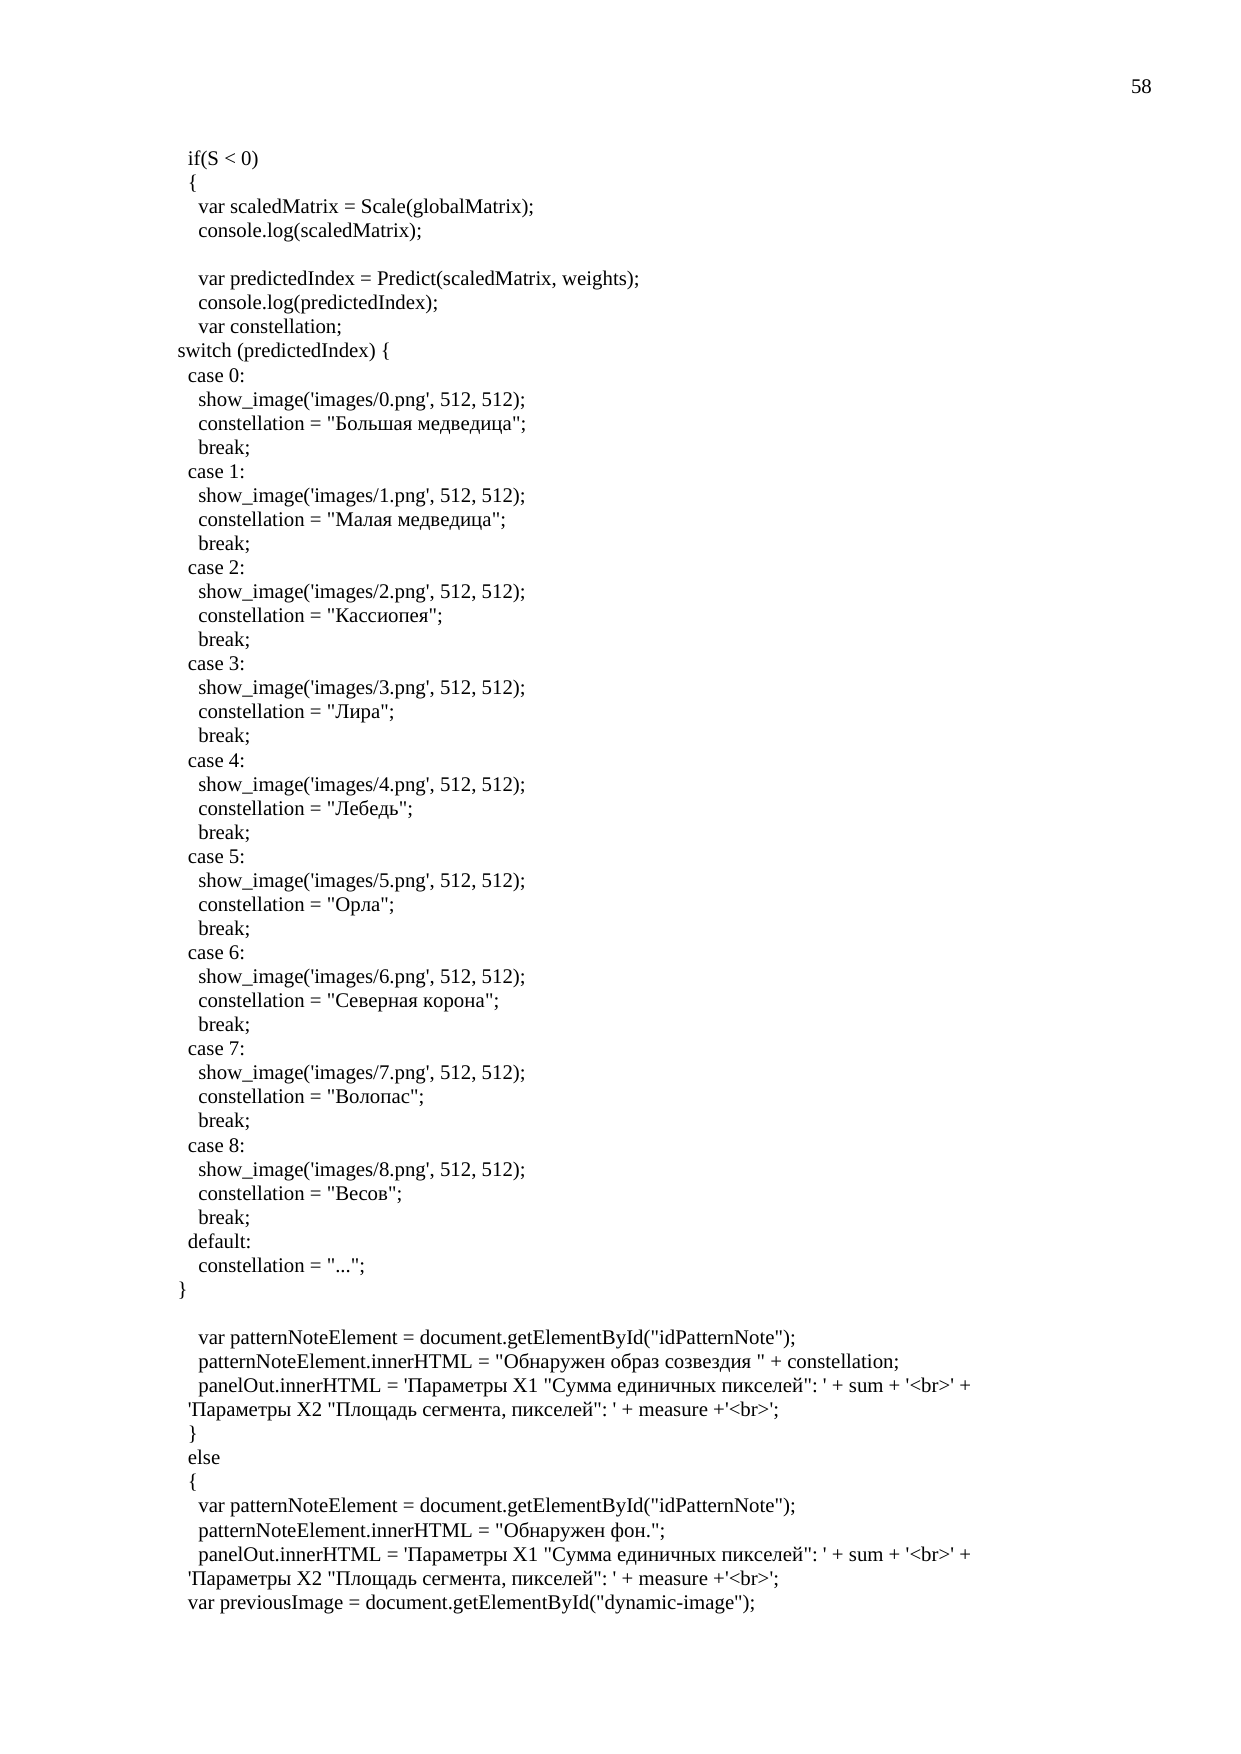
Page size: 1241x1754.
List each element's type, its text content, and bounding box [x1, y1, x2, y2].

text var patternNoteElement = document.getElementById("idPatternNote"); [177, 1493, 1152, 1517]
text constellation = "Лира"; [177, 699, 1152, 723]
text break; [177, 1108, 1152, 1132]
text constellation = "Северная корона"; [177, 988, 1152, 1012]
text case 4: [177, 747, 1152, 772]
text break; [177, 435, 1152, 459]
text constellation = "Кассиопея"; [177, 603, 1152, 627]
text constellation = "..."; [177, 1253, 1152, 1277]
text case 2: [177, 555, 1152, 579]
text constellation = "Орла"; [177, 892, 1152, 916]
text else [177, 1445, 1152, 1469]
text show_image('images/1.png', 512, 512); [177, 483, 1152, 507]
text switch (predictedIndex) { [177, 338, 1152, 362]
text console.log(scaledMatrix); [177, 218, 1152, 242]
text case 6: [177, 940, 1152, 964]
text var constellation; [177, 314, 1152, 338]
text var previousImage = document.getElementById("dynamic-image"); [177, 1590, 1152, 1614]
text constellation = "Большая медведица"; [177, 411, 1152, 435]
text case 5: [177, 844, 1152, 868]
text break; [177, 627, 1152, 651]
text 'Параметры Х2 "Площадь сегмента, пикселей": ' + measure +'<br>'; [177, 1566, 1152, 1590]
text break; [177, 1205, 1152, 1229]
text show_image('images/2.png', 512, 512); [177, 579, 1152, 603]
text { [177, 1469, 1152, 1493]
text show_image('images/3.png', 512, 512); [177, 675, 1152, 699]
text 'Параметры Х2 "Площадь сегмента, пикселей": ' + measure +'<br>'; [177, 1397, 1152, 1421]
text if(S < 0) [177, 146, 1152, 170]
text break; [177, 916, 1152, 940]
text } [177, 1421, 1152, 1445]
text patternNoteElement.innerHTML = "Обнаружен образ созвездия " + constellation; [177, 1349, 1152, 1373]
text case 0: [177, 362, 1152, 387]
text constellation = "Весов"; [177, 1181, 1152, 1205]
text show_image('images/8.png', 512, 512); [177, 1157, 1152, 1181]
text console.log(predictedIndex); [177, 290, 1152, 314]
text constellation = "Лебедь"; [177, 796, 1152, 820]
text panelOut.innerHTML = 'Параметры Х1 "Сумма единичных пикселей": ' + sum + '<br>' + [177, 1542, 1152, 1566]
text case 1: [177, 459, 1152, 483]
text break; [177, 820, 1152, 844]
text panelOut.innerHTML = 'Параметры Х1 "Сумма единичных пикселей": ' + sum + '<br>' + [177, 1373, 1152, 1397]
text case 8: [177, 1132, 1152, 1157]
text show_image('images/6.png', 512, 512); [177, 964, 1152, 988]
text } [177, 1277, 1152, 1301]
text break; [177, 531, 1152, 555]
text default: [177, 1229, 1152, 1253]
text constellation = "Малая медведица"; [177, 507, 1152, 531]
text { [177, 170, 1152, 194]
text show_image('images/4.png', 512, 512); [177, 772, 1152, 796]
text var scaledMatrix = Scale(globalMatrix); [177, 194, 1152, 218]
text show_image('images/0.png', 512, 512); [177, 387, 1152, 411]
text break; [177, 723, 1152, 747]
text patternNoteElement.innerHTML = "Обнаружен фон."; [177, 1517, 1152, 1542]
text var predictedIndex = Predict(scaledMatrix, weights); [177, 266, 1152, 290]
text break; [177, 1012, 1152, 1036]
text var patternNoteElement = document.getElementById("idPatternNote"); [177, 1325, 1152, 1349]
text show_image('images/5.png', 512, 512); [177, 868, 1152, 892]
text show_image('images/7.png', 512, 512); [177, 1060, 1152, 1084]
text case 3: [177, 651, 1152, 675]
text constellation = "Волопас"; [177, 1084, 1152, 1108]
text case 7: [177, 1036, 1152, 1060]
